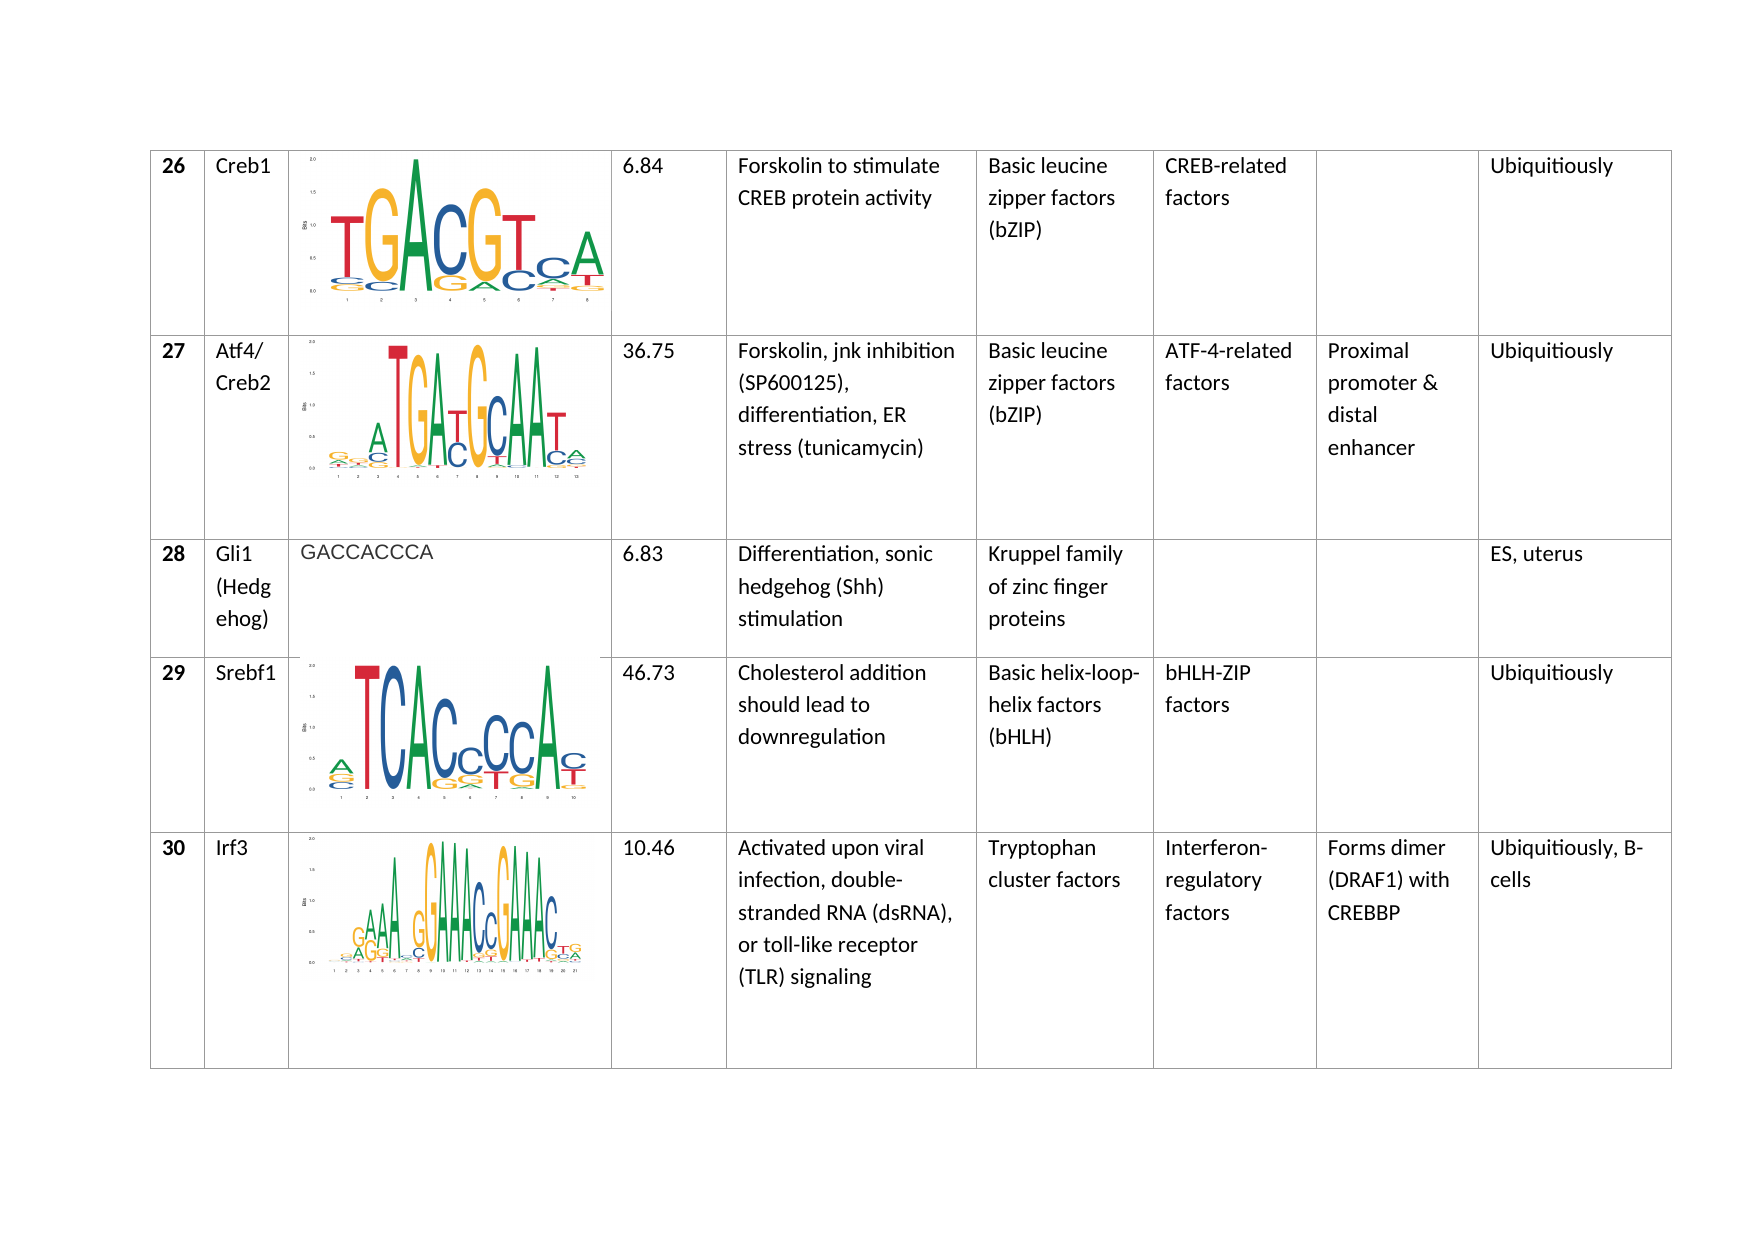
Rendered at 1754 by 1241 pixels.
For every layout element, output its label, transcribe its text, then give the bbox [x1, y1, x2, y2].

table_cell CREB-related factors [1154, 151, 1316, 335]
table_cell Basic leucine zipper factors (bZIP) [977, 151, 1153, 335]
table_cell Proximal promoter & distal enhancer [1317, 336, 1478, 538]
table_cell Basic helix-loop-helix factors (bHLH) [977, 658, 1153, 832]
table_cell 10.46 [612, 833, 726, 1068]
table_cell Creb1 [205, 151, 288, 335]
table_cell Ubiquitiously, B-cells [1479, 833, 1671, 1068]
table_cell 46.73 [612, 658, 726, 832]
table_cell Differentiation, sonic hedgehog (Shh) stimulation [727, 540, 976, 657]
table_cell [289, 151, 611, 335]
table_cell Srebf1 [205, 658, 288, 832]
table_cell Forskolin, jnk inhibition (SP600125), differentiation, ER stress (tunicamycin) [727, 336, 976, 538]
picture [300, 151, 612, 311]
table_cell Interferon-regulatory factors [1154, 833, 1316, 1068]
table_cell 29 [151, 658, 204, 832]
table_cell Cholesterol addition should lead to downregulation [727, 658, 976, 832]
picture [300, 336, 600, 487]
table_cell 30 [151, 833, 204, 1068]
table_cell [289, 336, 611, 538]
table_cell [289, 833, 611, 1068]
table_cell 6.83 [612, 540, 726, 657]
table_cell ATF-4-related factors [1154, 336, 1316, 538]
table_cell 26 [151, 151, 204, 335]
table_cell 36.75 [612, 336, 726, 538]
table_cell Forms dimer (DRAF1) with CREBBP [1317, 833, 1478, 1068]
table_cell [1317, 658, 1478, 832]
table_cell [289, 658, 611, 832]
table_cell Irf3 [205, 833, 288, 1068]
table_cell Basic leucine zipper factors (bZIP) [977, 336, 1153, 538]
table_cell Kruppel family of zinc finger proteins [977, 540, 1153, 657]
table_cell Forskolin to stimulate CREB protein activity [727, 151, 976, 335]
table_cell Gli1 (Hedgehog) [205, 540, 288, 657]
table_cell bHLH-ZIP factors [1154, 658, 1316, 832]
table_cell Tryptophan cluster factors [977, 833, 1153, 1068]
table_cell Ubiquitiously [1479, 336, 1671, 538]
table_cell [1154, 540, 1316, 657]
table_cell [1317, 540, 1478, 657]
picture [300, 657, 600, 808]
table_cell 6.84 [612, 151, 726, 335]
table_cell Activated upon viral infection, double-stranded RNA (dsRNA), or toll-like receptor (TLR) signaling [727, 833, 976, 1068]
picture [300, 833, 596, 981]
table_cell 27 [151, 336, 204, 538]
table_cell Ubiquitiously [1479, 658, 1671, 832]
table_cell Ubiquitiously [1479, 151, 1671, 335]
table_cell [1317, 151, 1478, 335]
table_cell Atf4/Creb2 [205, 336, 288, 538]
table_cell 28 [151, 540, 204, 657]
table_cell GACCACCCA [289, 540, 611, 657]
table_cell ES, uterus [1479, 540, 1671, 657]
